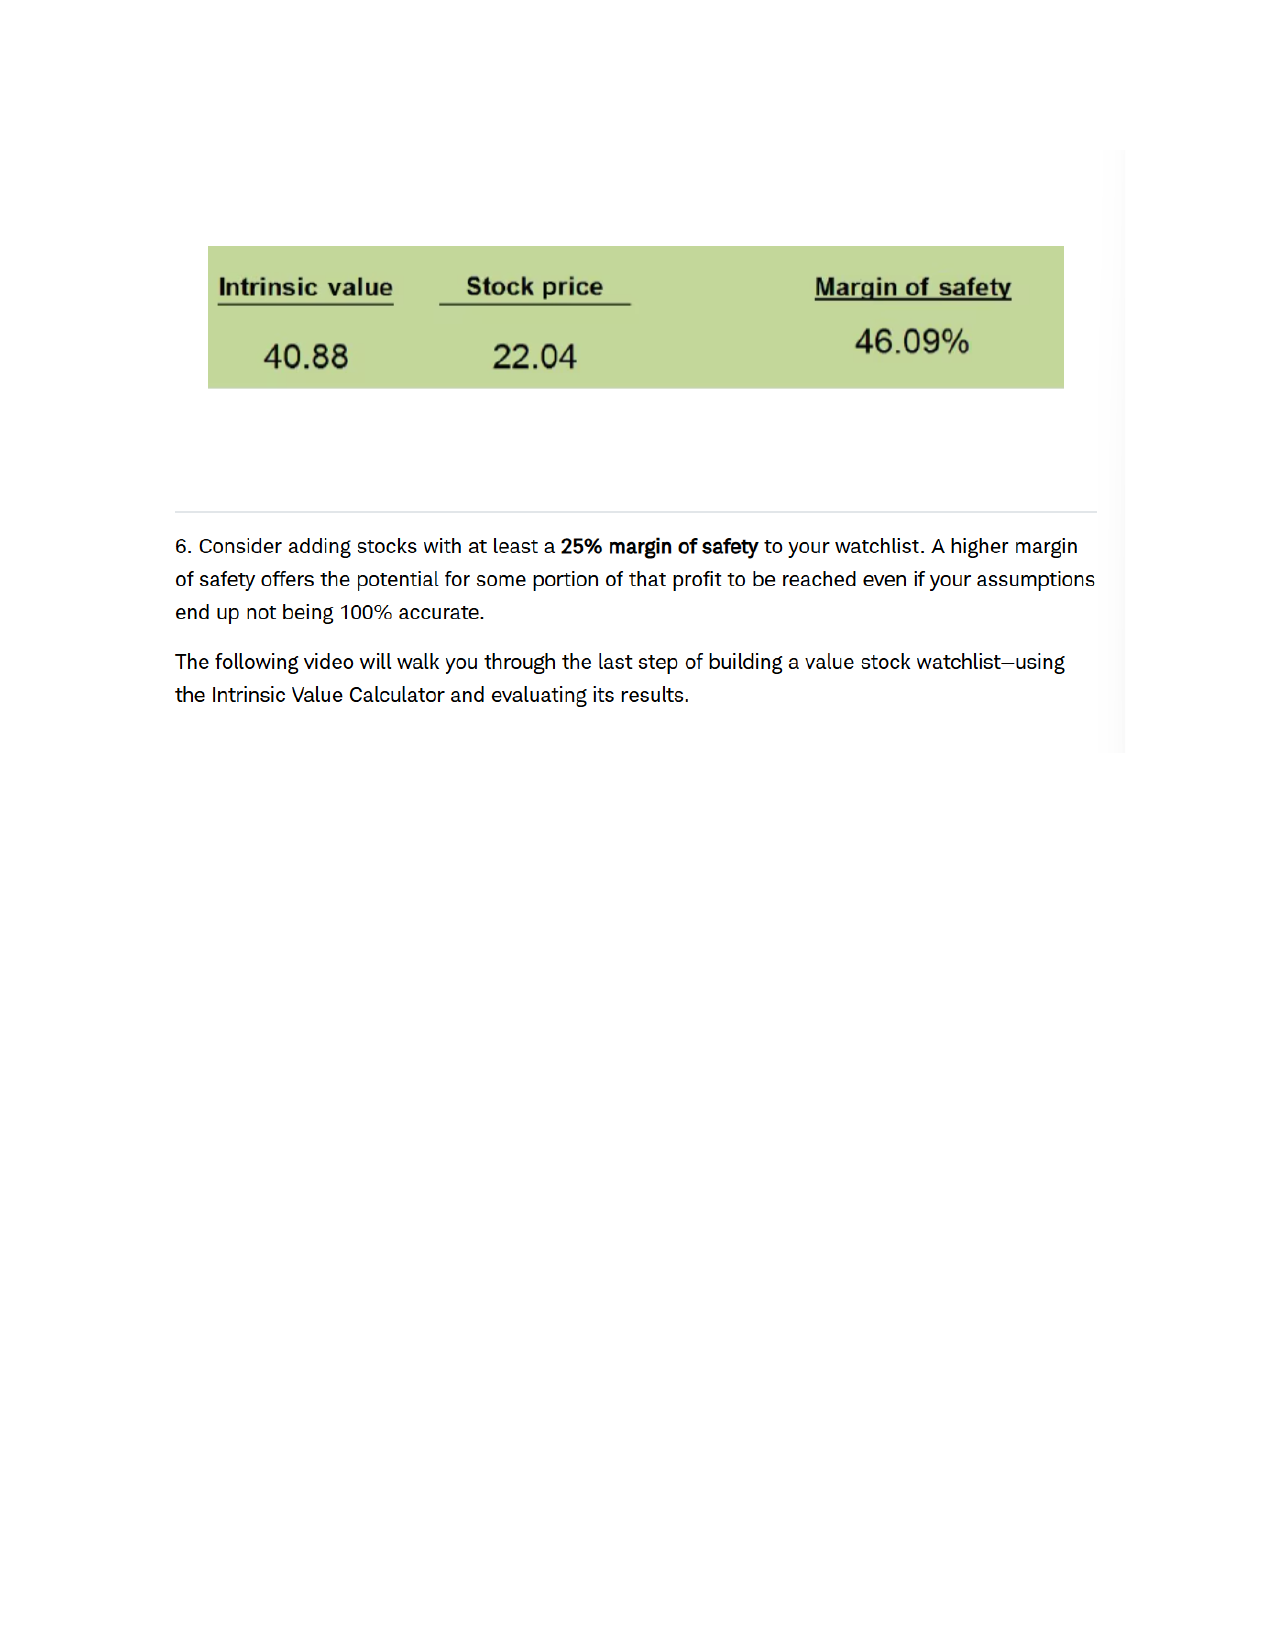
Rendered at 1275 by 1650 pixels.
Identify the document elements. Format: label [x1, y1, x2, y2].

picture [150, 150, 1125, 753]
